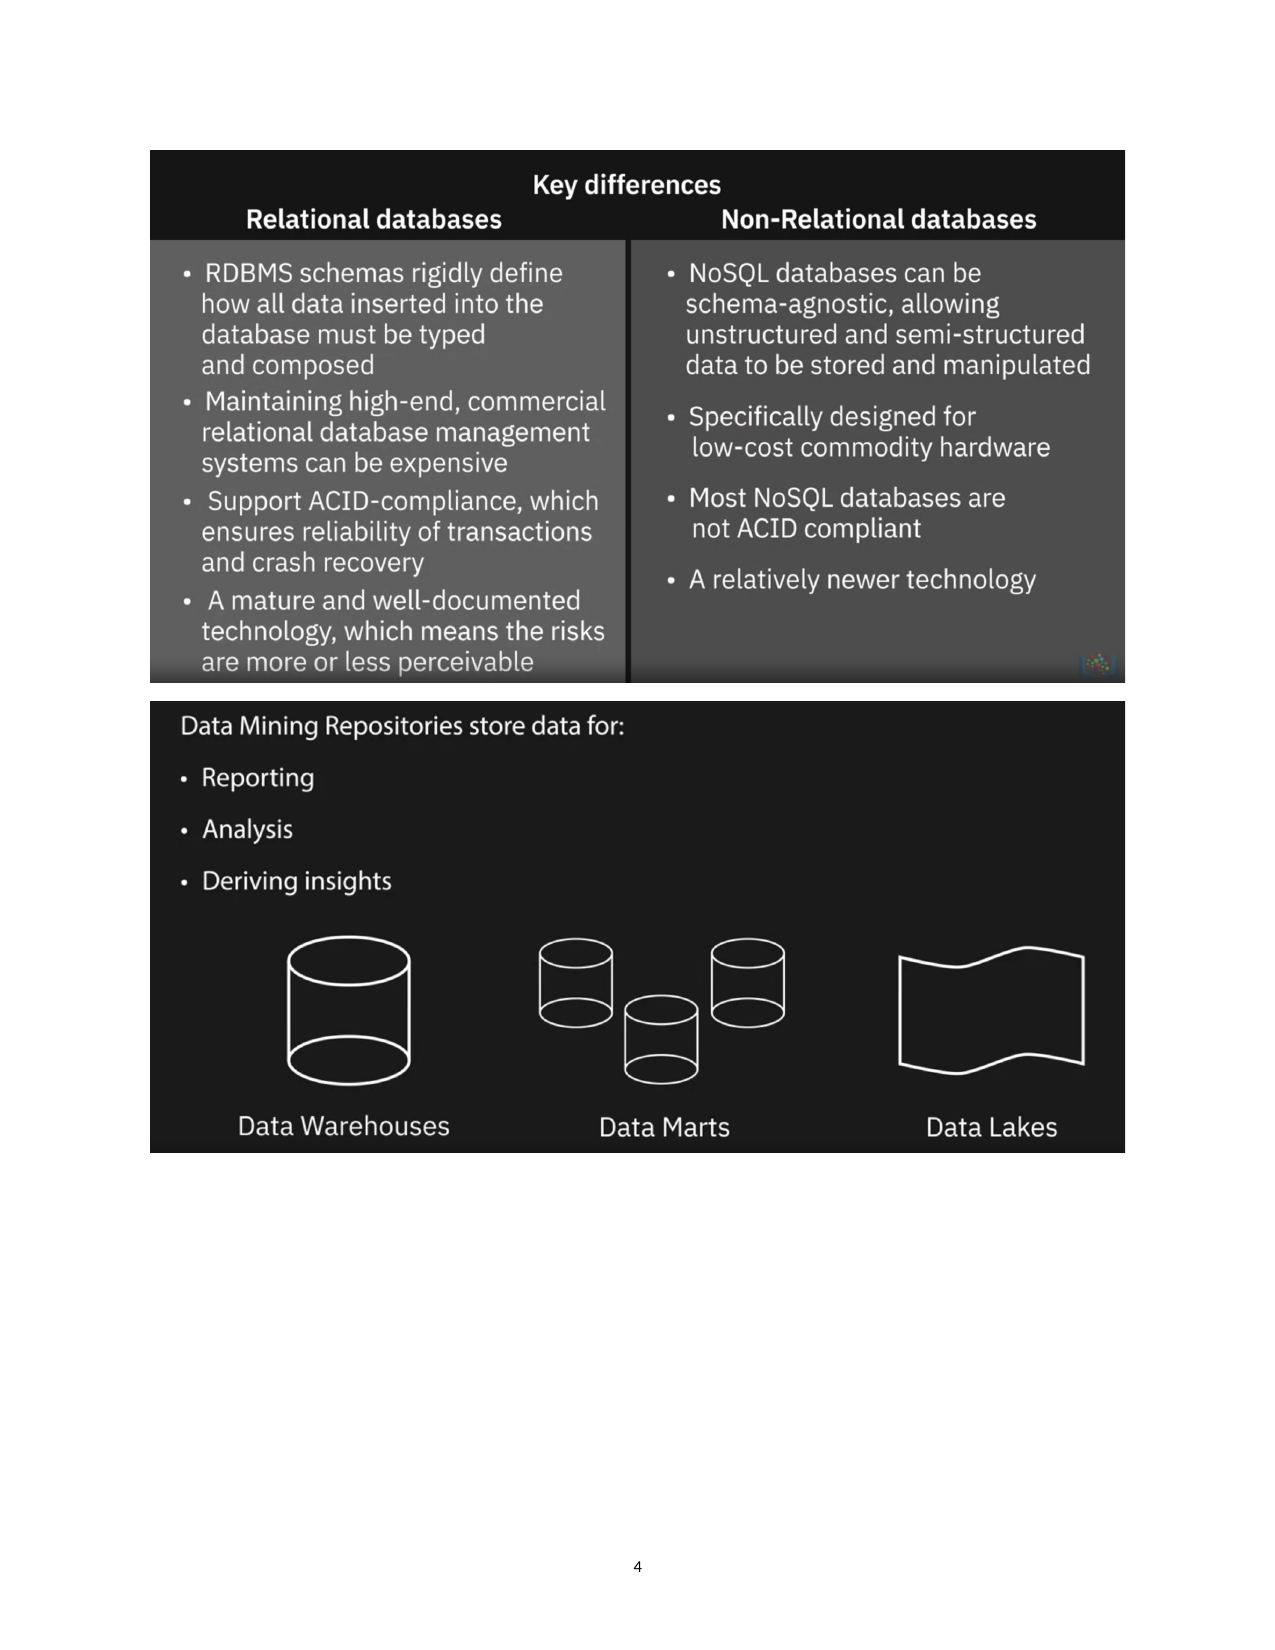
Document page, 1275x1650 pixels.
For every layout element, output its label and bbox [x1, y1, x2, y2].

picture [150, 150, 1125, 683]
picture [150, 701, 1125, 1153]
